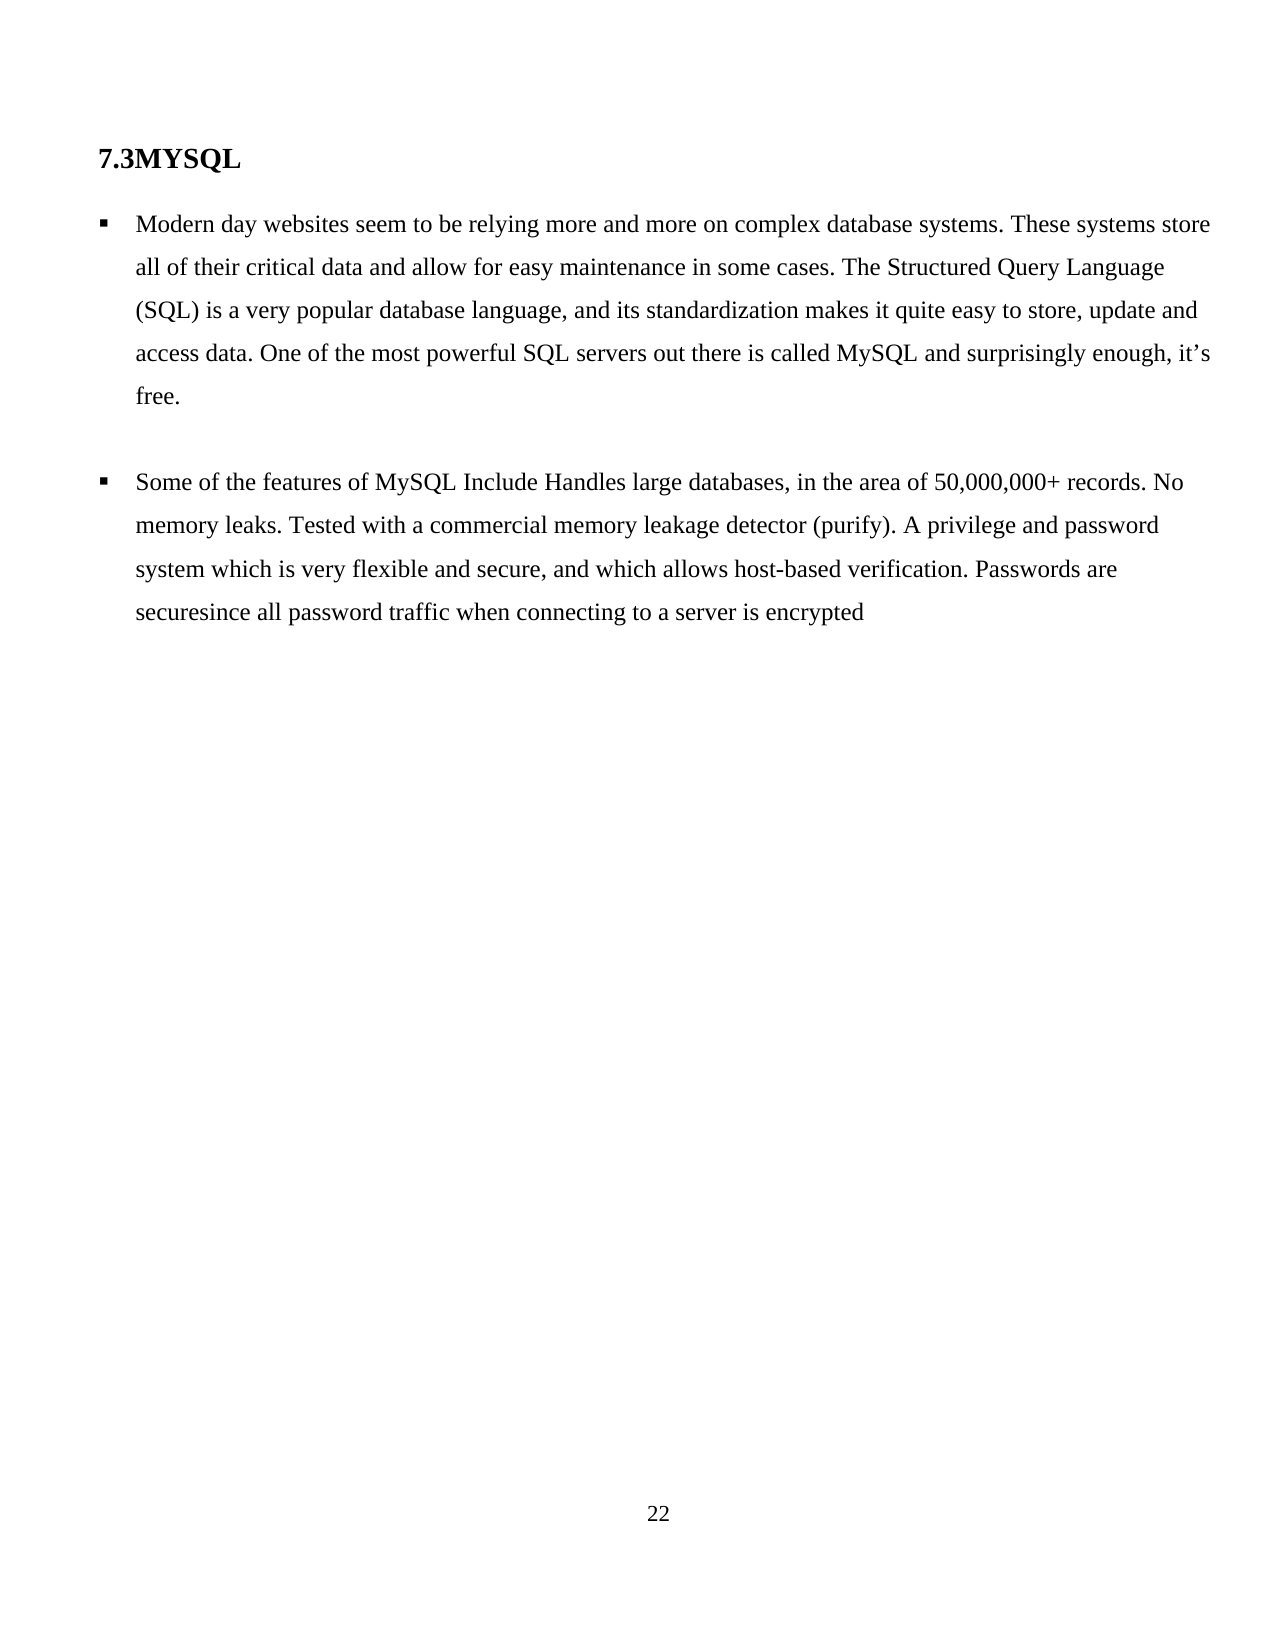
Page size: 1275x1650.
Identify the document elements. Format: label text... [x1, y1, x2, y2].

text 7.3MYSQL [98, 142, 1219, 175]
list Some of the features of MySQL Include Handles large databases, in the area of 50,000,000+ records. No memory leaks. Tested with a commercial memory leakage detector (purify). A privilege and password system which is very flexible and secure, and which allows host-based verification. Passwords are securesince all password traffic when connecting to a server is encrypted [98, 467, 1219, 626]
list Modern day websites seem to be relying more and more on complex database systems. These systems store all of their critical data and allow for easy maintenance in some cases. The Structured Query Language (SQL) is a very popular database language, and its standardization makes it quite easy to store, update and access data. One of the most powerful SQL servers out there is called MySQL and surprisingly enough, it’s free. [98, 209, 1219, 410]
